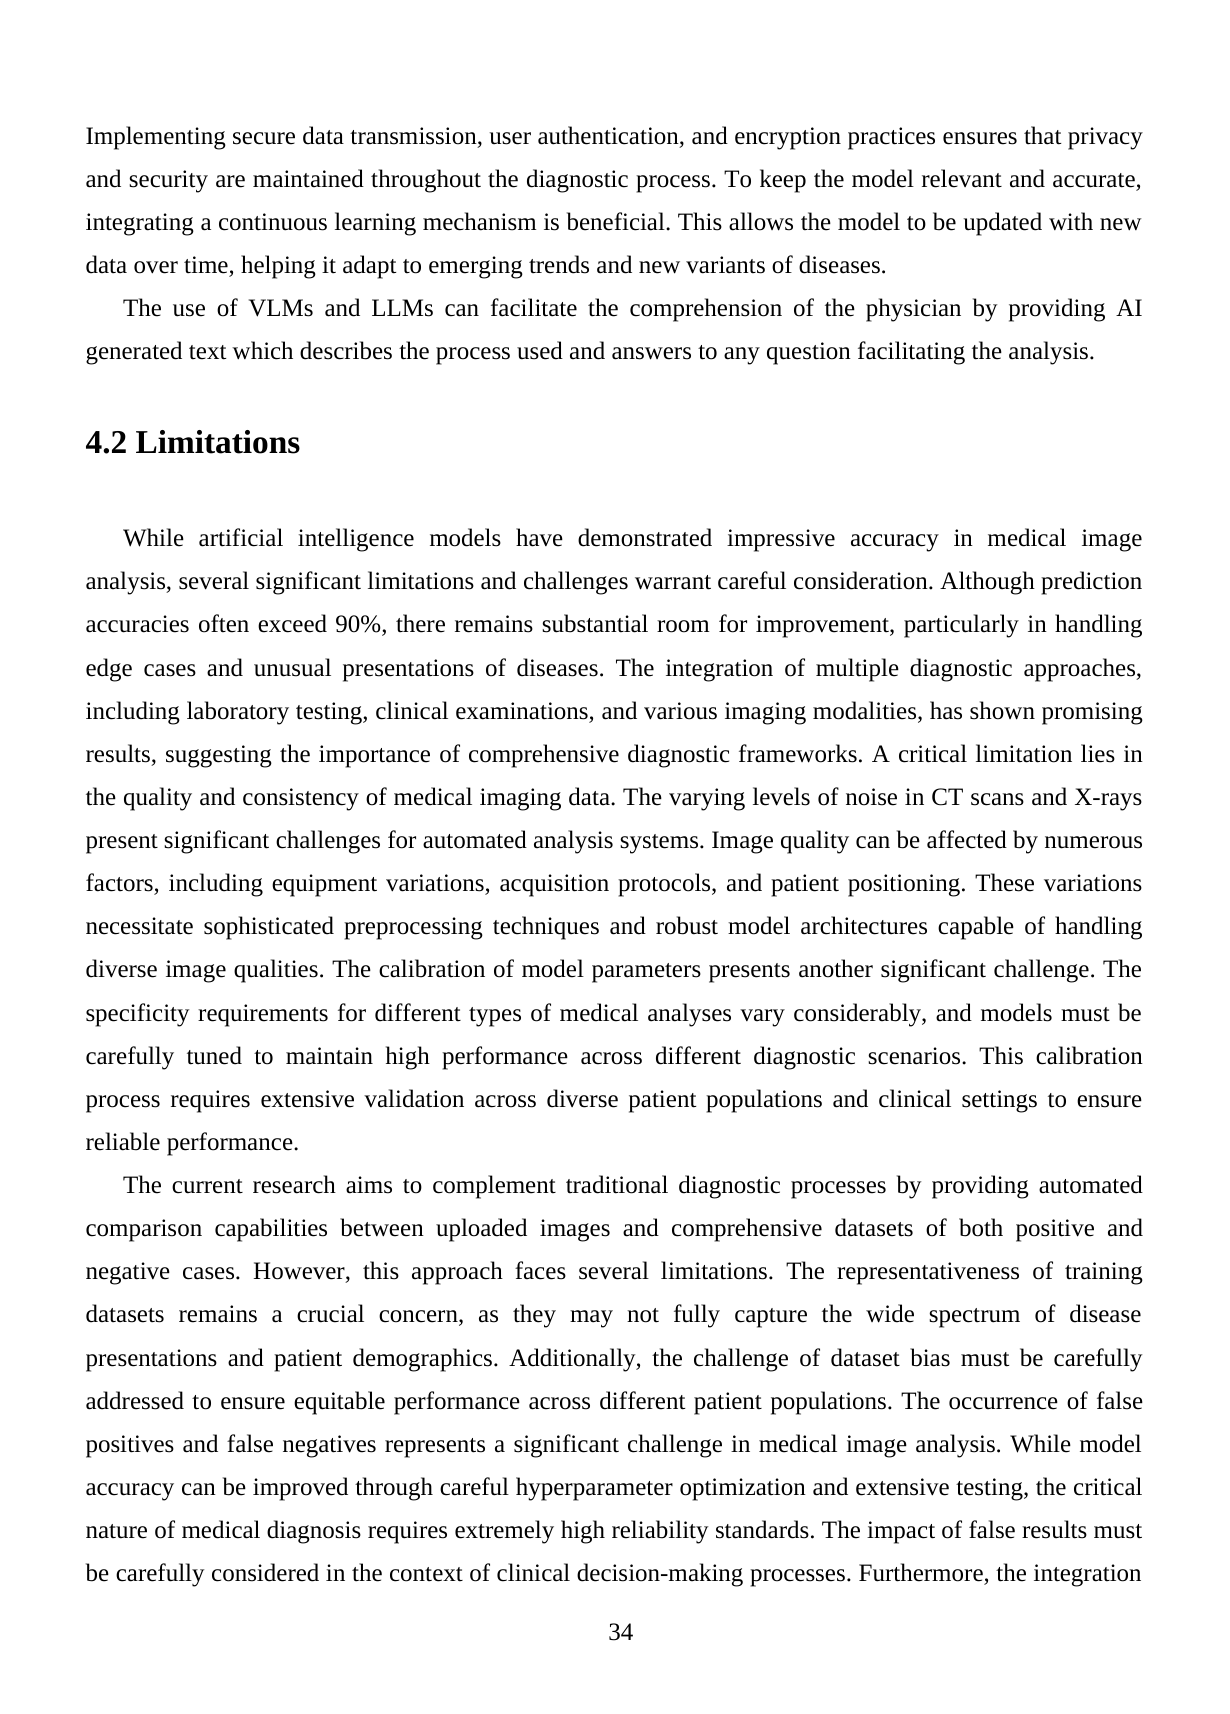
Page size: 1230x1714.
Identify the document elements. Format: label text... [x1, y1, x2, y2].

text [85, 121, 1144, 279]
text The use of VLMs and LLMs can facilitate the comprehension of the physician by providing AI generated text which describes the process used and answers to any question facilitating the analysis. [85, 293, 1144, 365]
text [85, 1170, 1144, 1587]
text 4.2 Limitations [85, 423, 1144, 461]
text While artificial intelligence models have demonstrated impressive accuracy in medical image analysis, several significant limitations and challenges warrant careful consideration. Although prediction accuracies often exceed 90%, there remains substantial room for improvement, particularly in handling edge cases and unusual presentations of diseases. The integration of multiple diagnostic approaches, including laboratory testing, clinical examinations, and various imaging modalities, has shown promising results, suggesting the importance of comprehensive diagnostic frameworks. A critical limitation lies in the quality and consistency of medical imaging data. The varying levels of noise in CT scans and X-rays present significant challenges for automated analysis systems. Image quality can be affected by numerous factors, including equipment variations, acquisition protocols, and patient positioning. These variations necessitate sophisticated preprocessing techniques and robust model architectures capable of handling diverse image qualities. The calibration of model parameters presents another significant challenge. The specificity requirements for different types of medical analyses vary considerably, and models must be carefully tuned to maintain high performance across different diagnostic scenarios. This calibration process requires extensive validation across diverse patient populations and clinical settings to ensure reliable performance. [85, 523, 1144, 1156]
